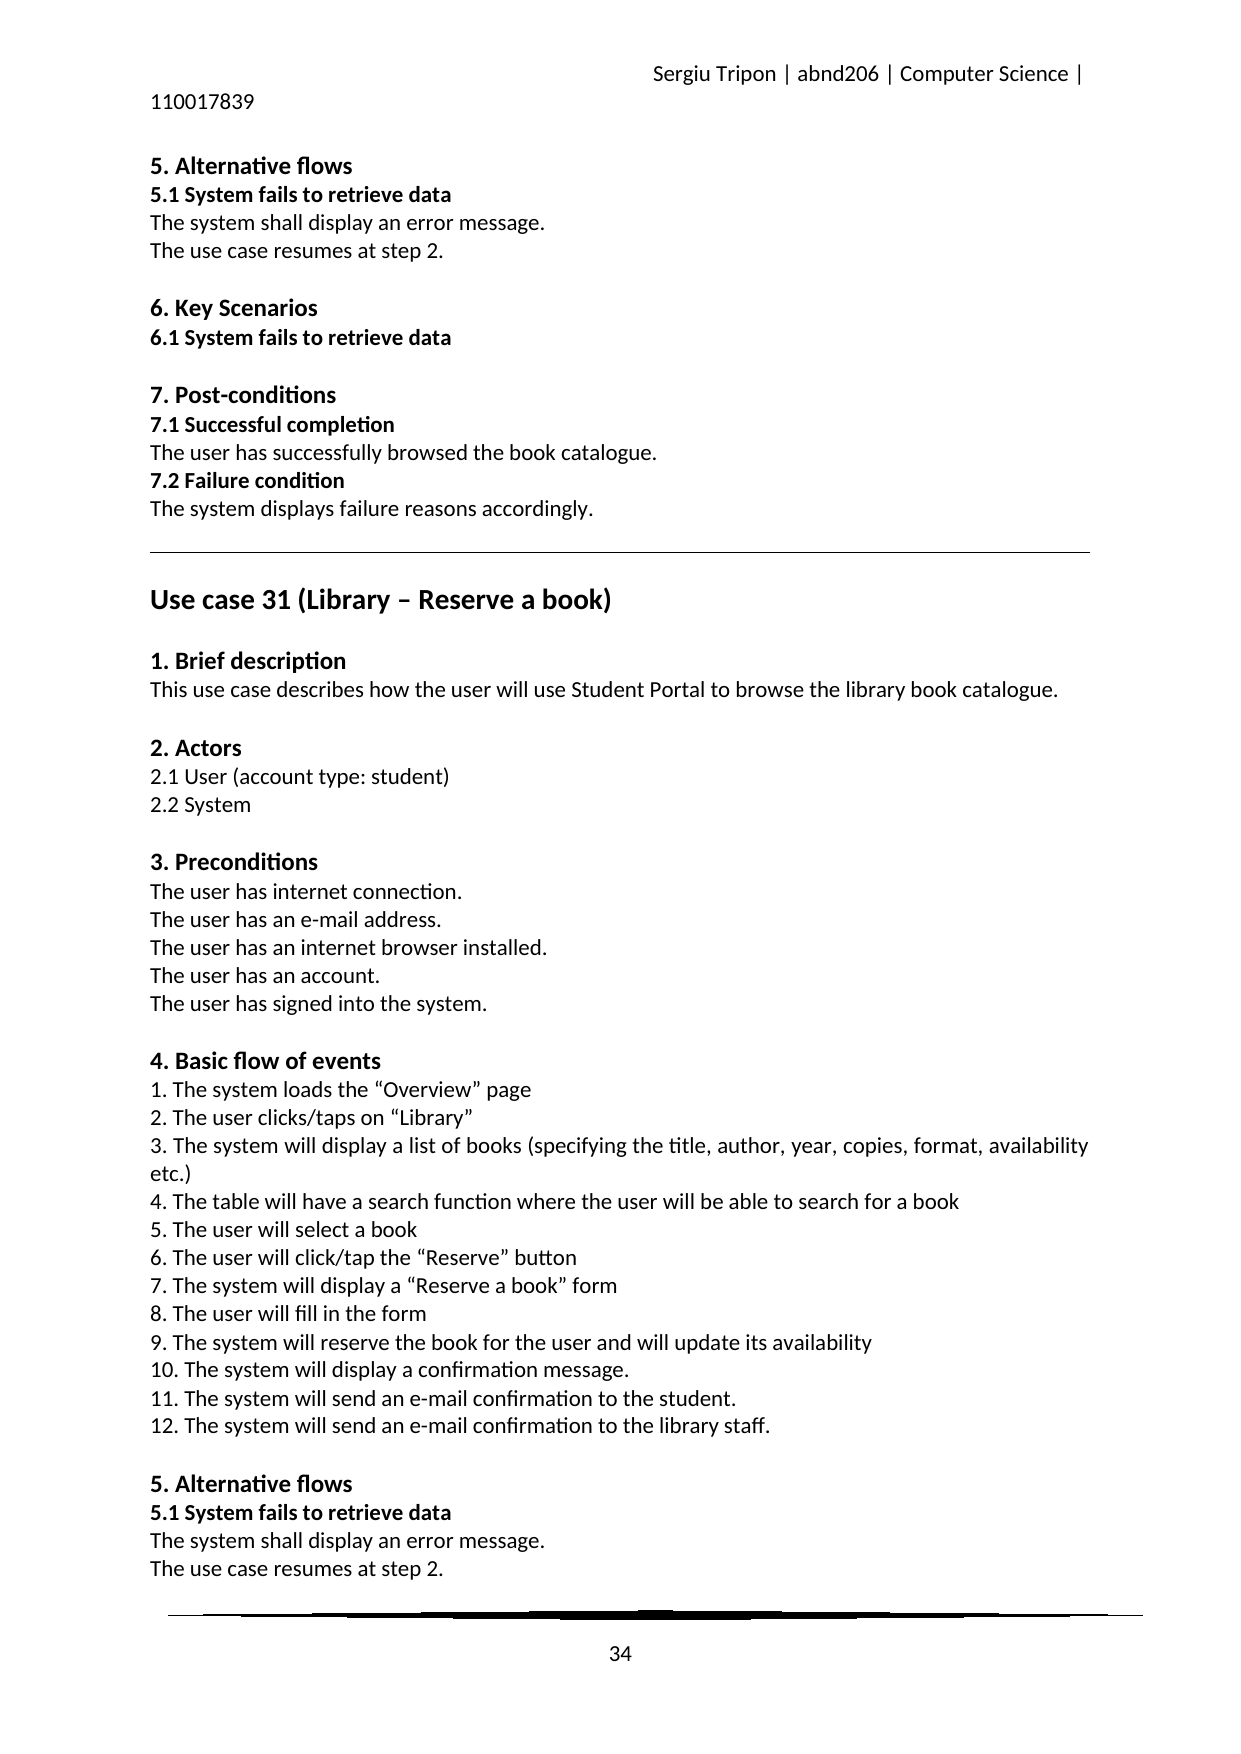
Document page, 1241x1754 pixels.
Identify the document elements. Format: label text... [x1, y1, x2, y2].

text 10. The system will display a confirmation message. [150, 1356, 1090, 1384]
text The user has successfully browsed the book catalogue. [150, 438, 1090, 466]
text 6. The user will click/tap the “Reserve” button [150, 1243, 1090, 1272]
text 2.1 User (account type: student) [150, 762, 1090, 790]
text 7.2 Failure condition [150, 466, 1090, 494]
text The system displays failure reasons accordingly. [150, 494, 1090, 522]
text 6. Key Scenarios [150, 293, 1090, 323]
text 5.1 System fails to retrieve data [150, 1498, 1090, 1526]
text 2.2 System [150, 790, 1090, 818]
text 1. The system loads the “Overview” page [150, 1075, 1090, 1103]
text The use case resumes at step 2. [150, 237, 1090, 264]
text The user has internet connection. [150, 877, 1090, 905]
text The system shall display an error message. [150, 1526, 1090, 1554]
text 6.1 System fails to retrieve data [150, 323, 1090, 351]
text 2. The user clicks/taps on “Library” [150, 1103, 1090, 1131]
text Use case 31 (Library – Reserve a book) [150, 581, 1090, 617]
text 3. The system will display a list of books (specifying the title, author, year, copies, format, availability etc.) [150, 1131, 1090, 1187]
text 12. The system will send an e-mail confirmation to the library staff. [150, 1412, 1090, 1440]
text The user has an internet browser installed. [150, 933, 1090, 961]
text The user has an account. [150, 961, 1090, 989]
text This use case describes how the user will use Student Portal to browse the library book catalogue. [150, 676, 1090, 704]
text The use case resumes at step 2. [150, 1554, 1090, 1582]
text 7. The system will display a “Reserve a book” form [150, 1272, 1090, 1299]
text 5. Alternative flows [150, 150, 1090, 181]
text 5. Alternative flows [150, 1468, 1090, 1498]
text 11. The system will send an e-mail confirmation to the student. [150, 1384, 1090, 1412]
text 5.1 System fails to retrieve data [150, 181, 1090, 208]
text 8. The user will fill in the form [150, 1299, 1090, 1328]
text 9. The system will reserve the book for the user and will update its availability [150, 1328, 1090, 1356]
text 7.1 Successful completion [150, 410, 1090, 438]
text 1. Brief description [150, 645, 1090, 676]
text 5. The user will select a book [150, 1216, 1090, 1243]
text The system shall display an error message. [150, 208, 1090, 237]
text 3. Preconditions [150, 846, 1090, 877]
text 4. The table will have a search function where the user will be able to search for a book [150, 1187, 1090, 1216]
text The user has signed into the system. [150, 989, 1090, 1017]
text 2. Actors [150, 732, 1090, 762]
text The user has an e-mail address. [150, 905, 1090, 933]
text 4. Basic flow of events [150, 1045, 1090, 1075]
text 7. Post-conditions [150, 379, 1090, 410]
